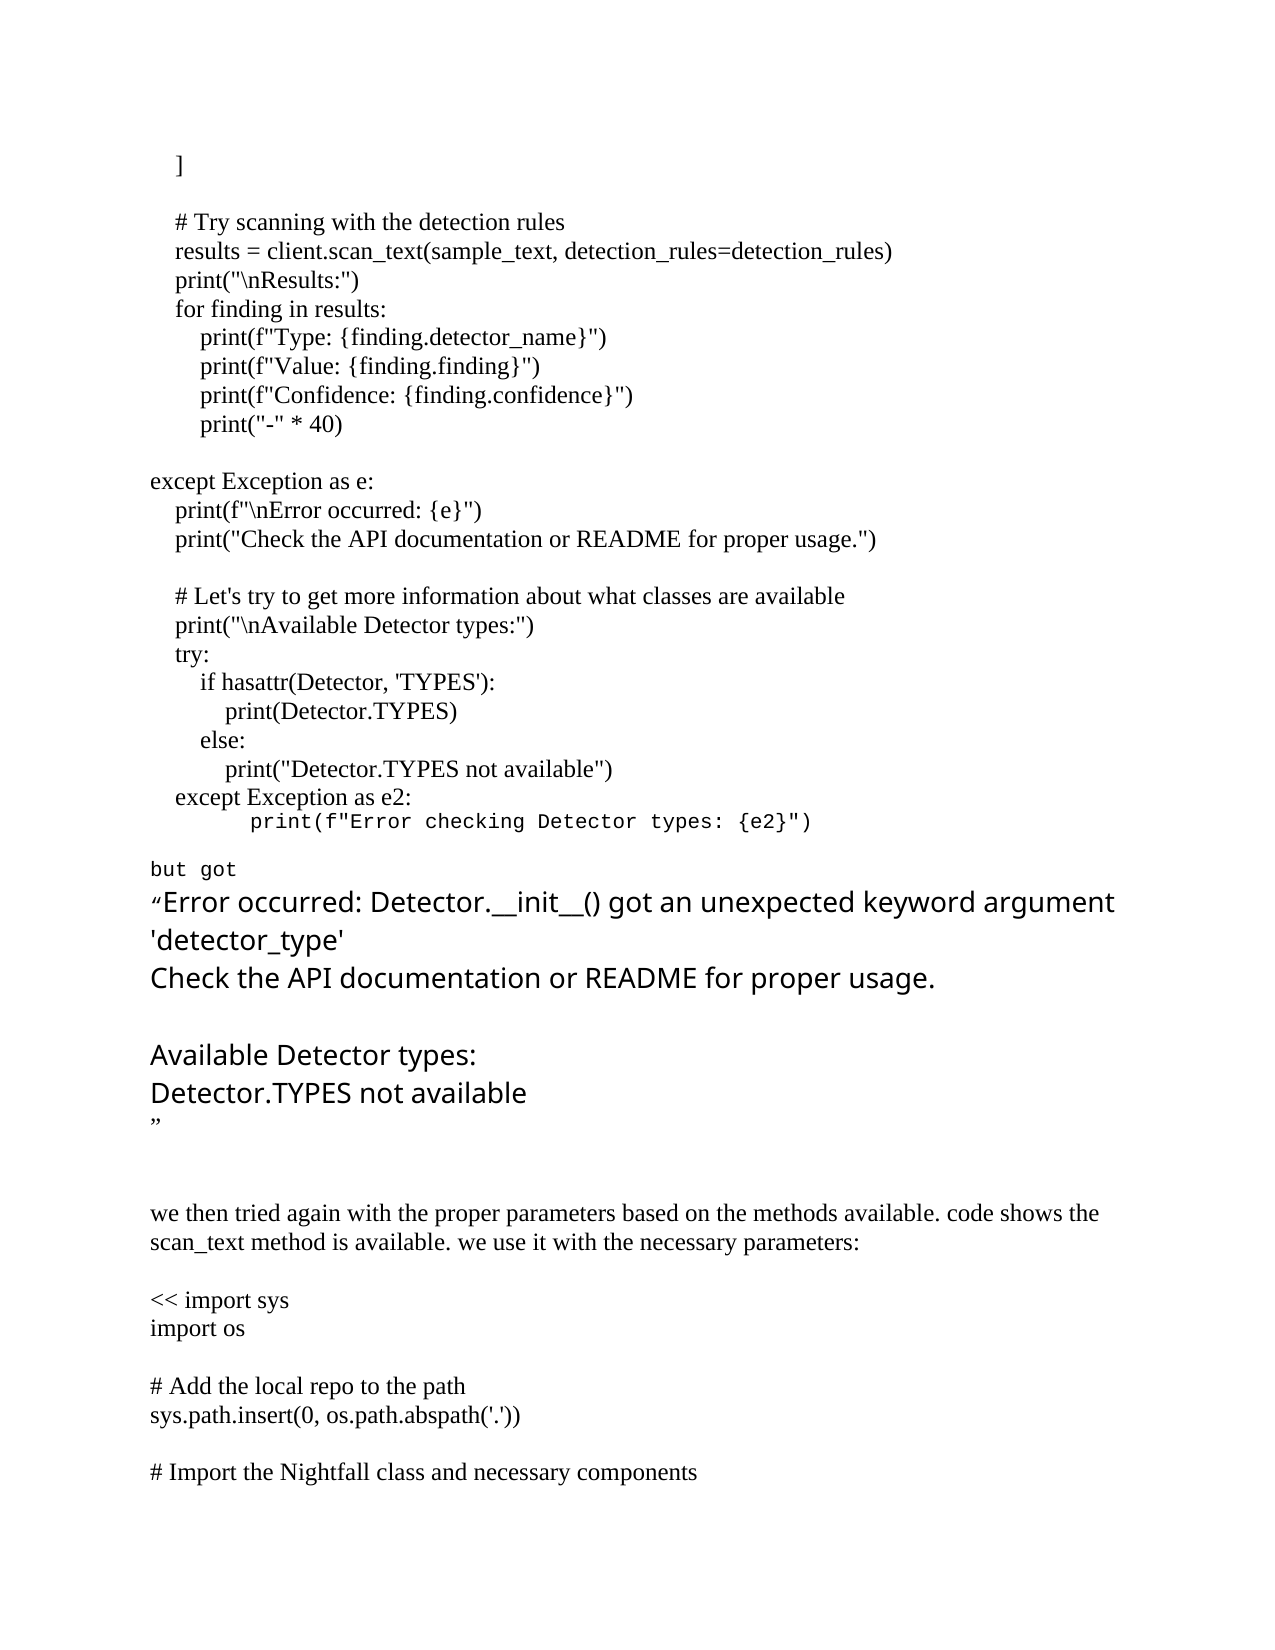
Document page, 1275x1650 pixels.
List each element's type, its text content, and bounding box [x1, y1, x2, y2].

text print(f"Confidence: {finding.confidence}") [150, 380, 1125, 409]
text print(f"Error checking Detector types: {e2}") but got “Error occurred: Detector.__init__() got an unexpected keyword argument 'detector_type' [150, 811, 1125, 959]
text # Add the local repo to the path [150, 1371, 1125, 1400]
text print("Detector.TYPES not available") [150, 754, 1125, 782]
text if hasattr(Detector, 'TYPES'): [150, 667, 1125, 696]
text # Let's try to get more information about what classes are available [150, 581, 1125, 610]
text print("-" * 40) [150, 409, 1125, 437]
text else: [150, 725, 1125, 754]
text Available Detector types: [150, 1036, 1125, 1074]
text except Exception as e: [150, 466, 1125, 495]
text for finding in results: [150, 294, 1125, 322]
text ” we then tried again with the proper parameters based on the methods available. code shows the scan_text method is available. we use it with the necessary parameters: << import sys [150, 1112, 1125, 1313]
text # Try scanning with the detection rules [150, 207, 1125, 236]
text print("\nResults:") [150, 265, 1125, 294]
text print(f"\nError occurred: {e}") [150, 495, 1125, 524]
text results = client.scan_text(sample_text, detection_rules=detection_rules) [150, 236, 1125, 265]
text import os [150, 1313, 1125, 1342]
text print("\nAvailable Detector types:") [150, 610, 1125, 639]
text print(f"Value: {finding.finding}") [150, 351, 1125, 380]
text sys.path.insert(0, os.path.abspath('.')) [150, 1400, 1125, 1428]
text Check the API documentation or README for proper usage. [150, 959, 1125, 997]
text print(f"Type: {finding.detector_name}") [150, 322, 1125, 351]
text except Exception as e2: [150, 782, 1125, 811]
text # Import the Nightfall class and necessary components [150, 1457, 1125, 1486]
text try: [150, 639, 1125, 667]
text print("Check the API documentation or README for proper usage.") [150, 524, 1125, 552]
text print(Detector.TYPES) [150, 696, 1125, 725]
text Detector.TYPES not available [150, 1074, 1125, 1112]
text ] [150, 150, 1125, 179]
